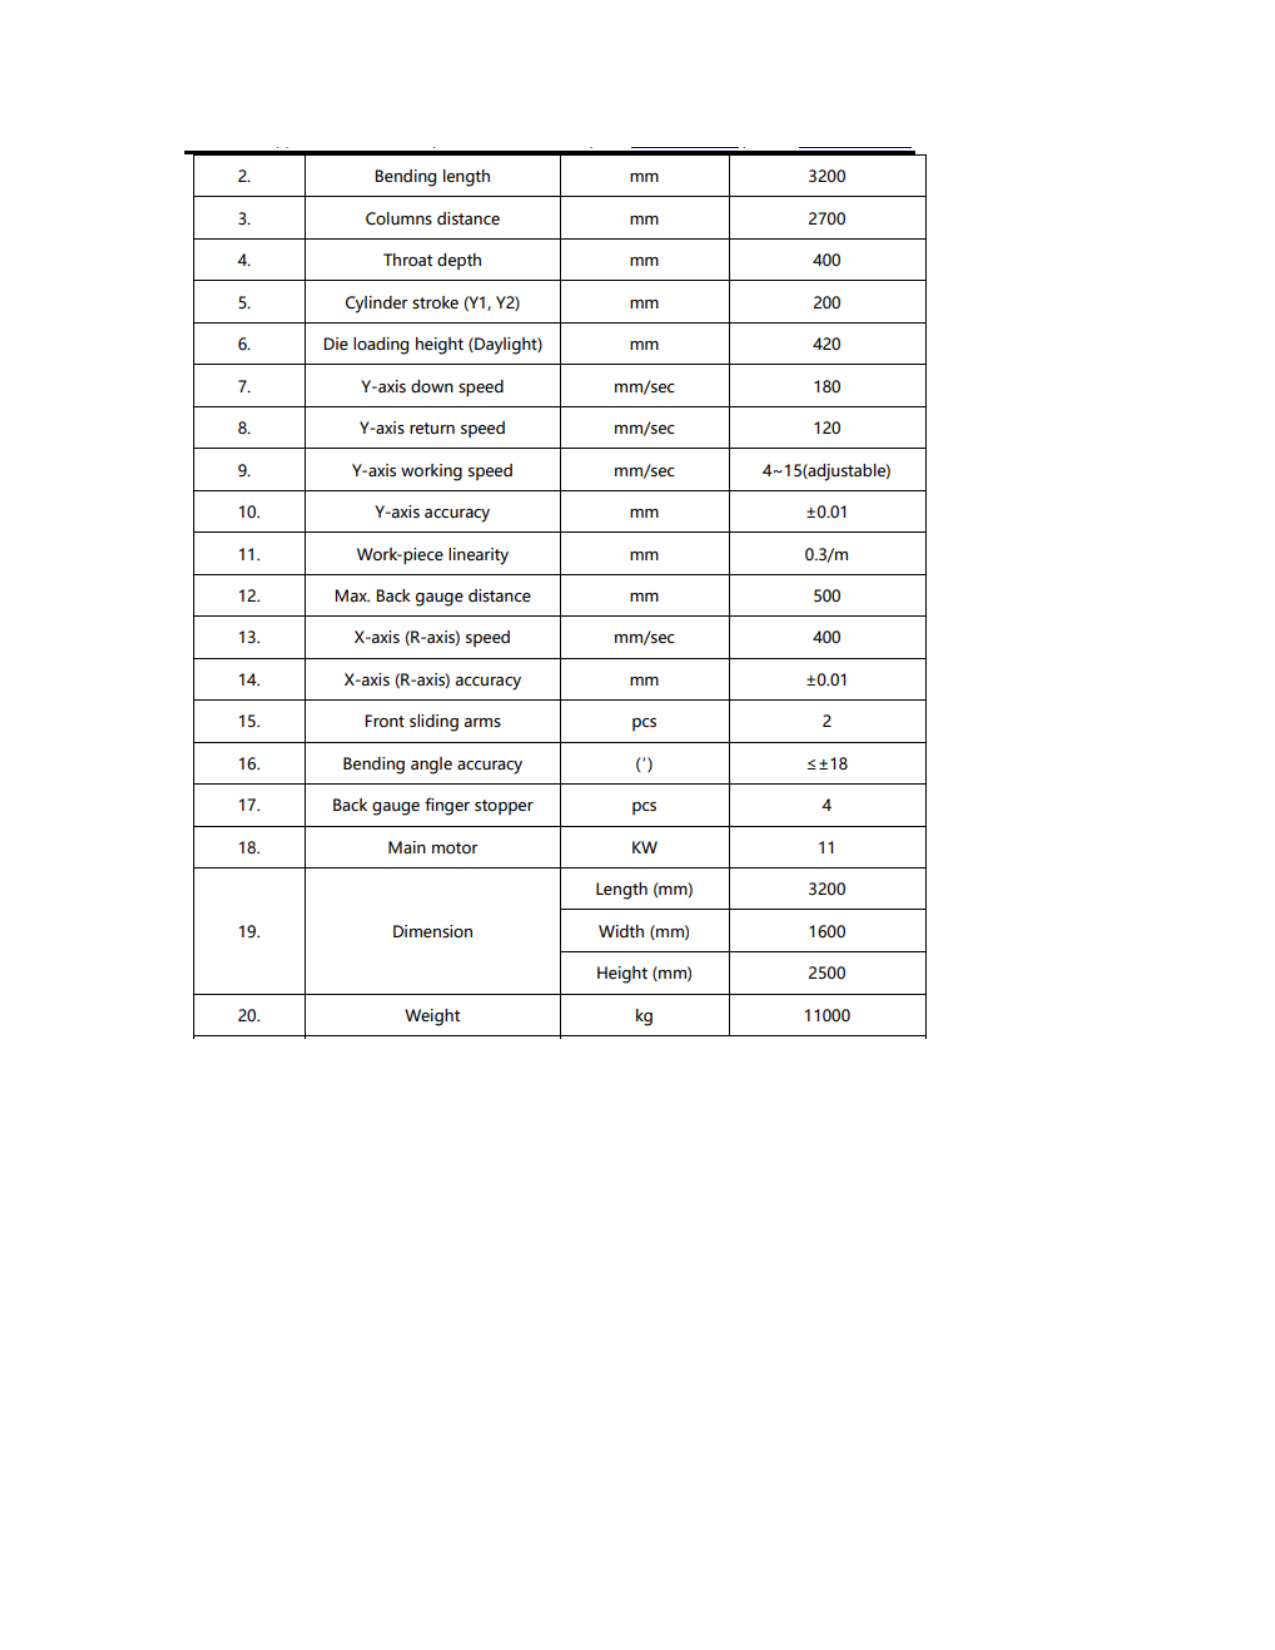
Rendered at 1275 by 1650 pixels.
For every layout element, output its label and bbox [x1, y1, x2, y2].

picture [177, 147, 933, 1039]
